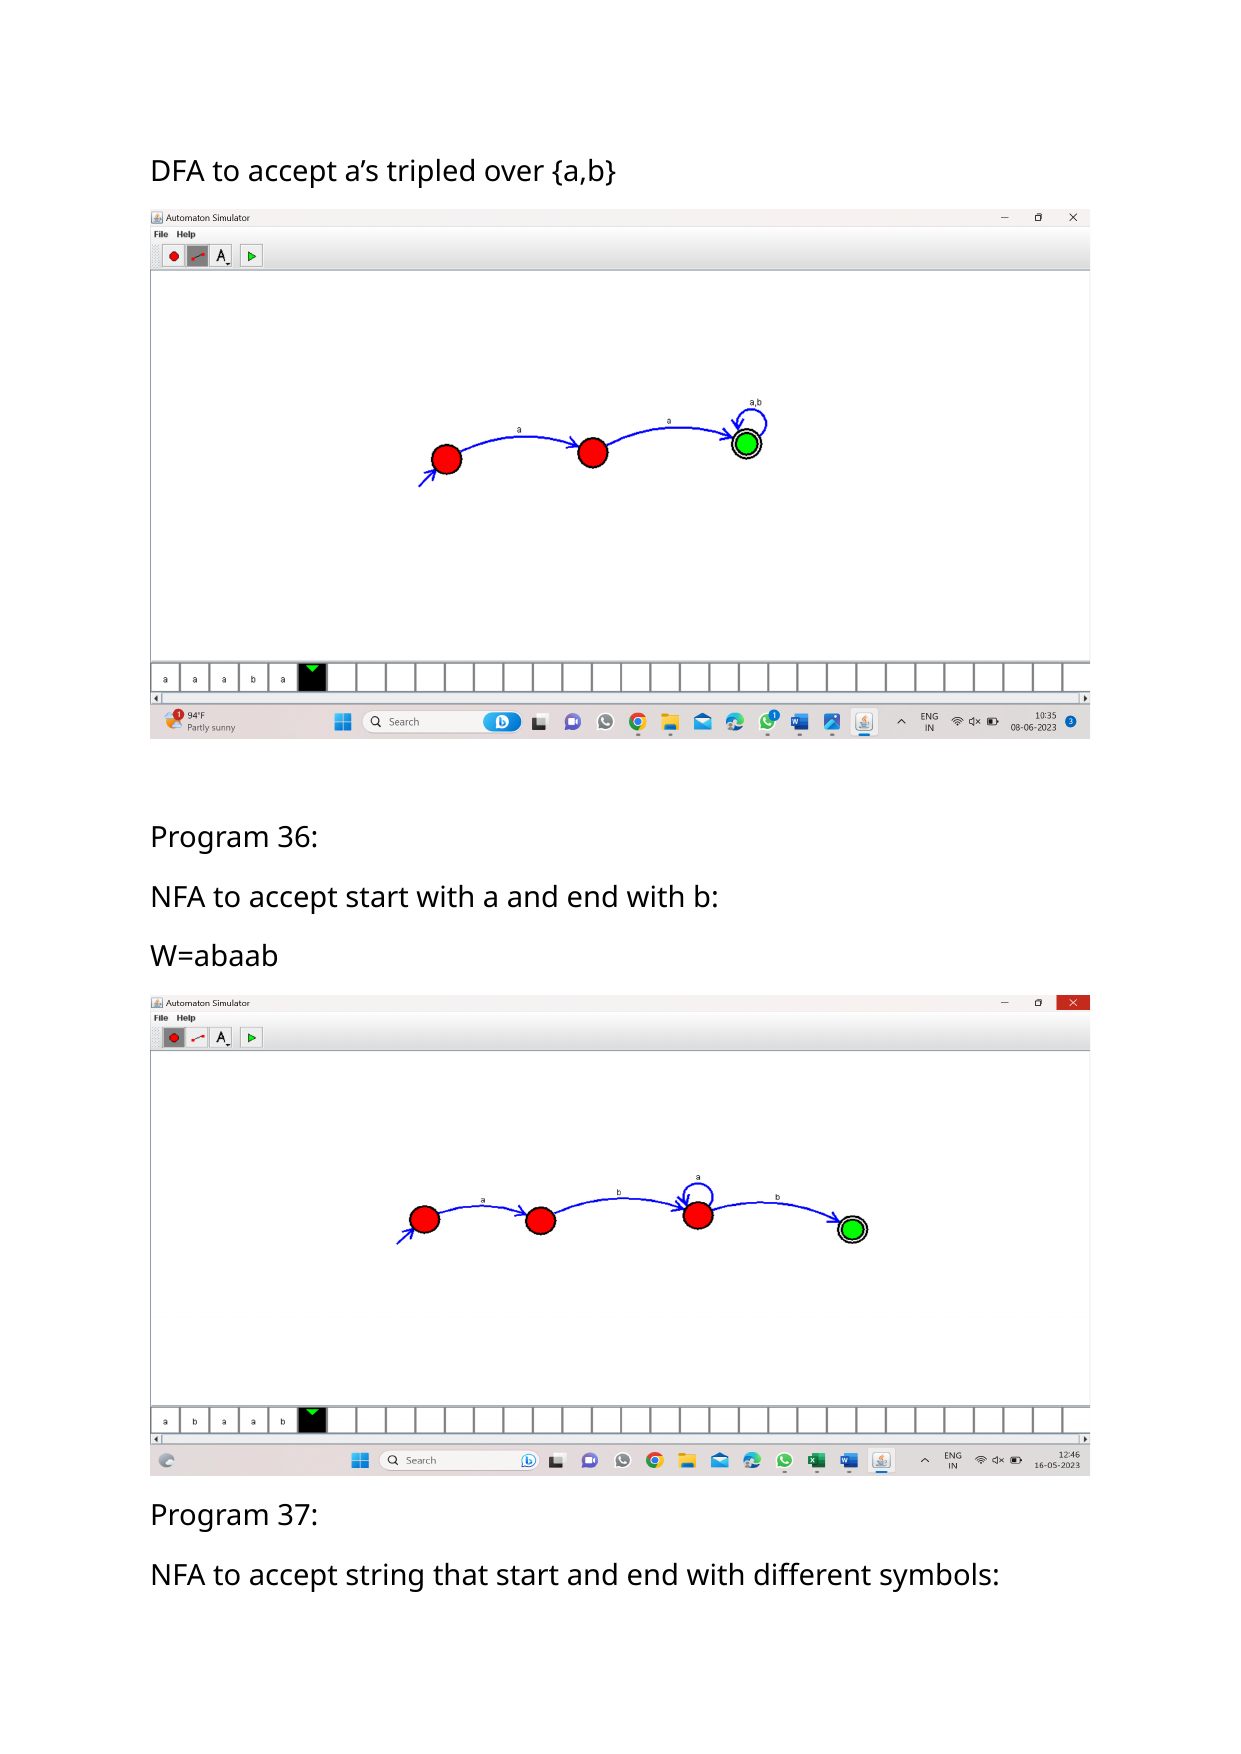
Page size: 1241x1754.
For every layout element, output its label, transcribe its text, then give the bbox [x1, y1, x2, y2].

text Program 36: [150, 817, 1090, 856]
text NFA to accept start with a and end with b: [150, 876, 1090, 916]
picture [150, 209, 1091, 739]
text DFA to accept a’s tripled over {a,b} [150, 150, 1090, 190]
text W=abaab [150, 936, 1090, 975]
picture [150, 995, 1091, 1476]
text NFA to accept string that start and end with different symbols: [150, 1554, 1090, 1593]
text Program 37: [150, 1494, 1090, 1534]
